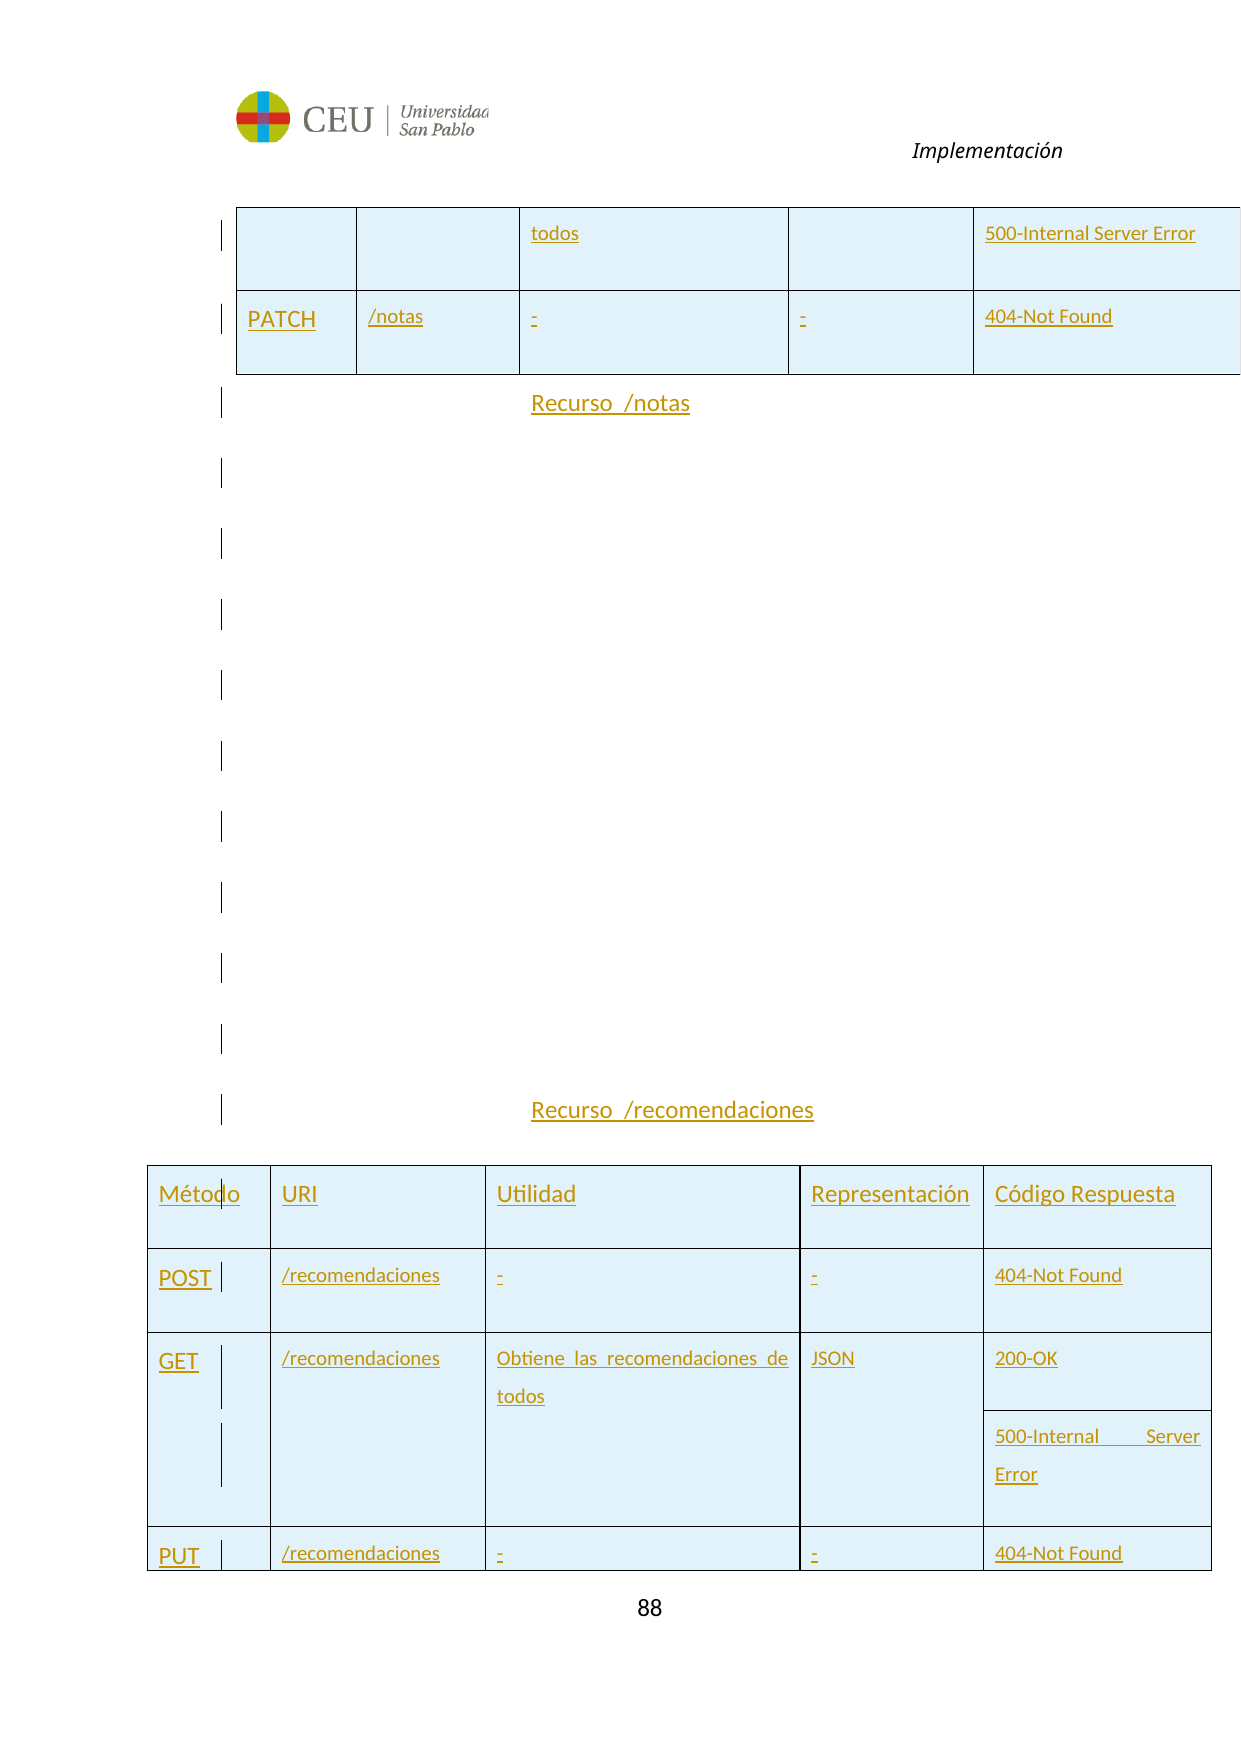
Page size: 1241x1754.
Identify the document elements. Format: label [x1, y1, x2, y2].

picture [235, 89, 489, 143]
